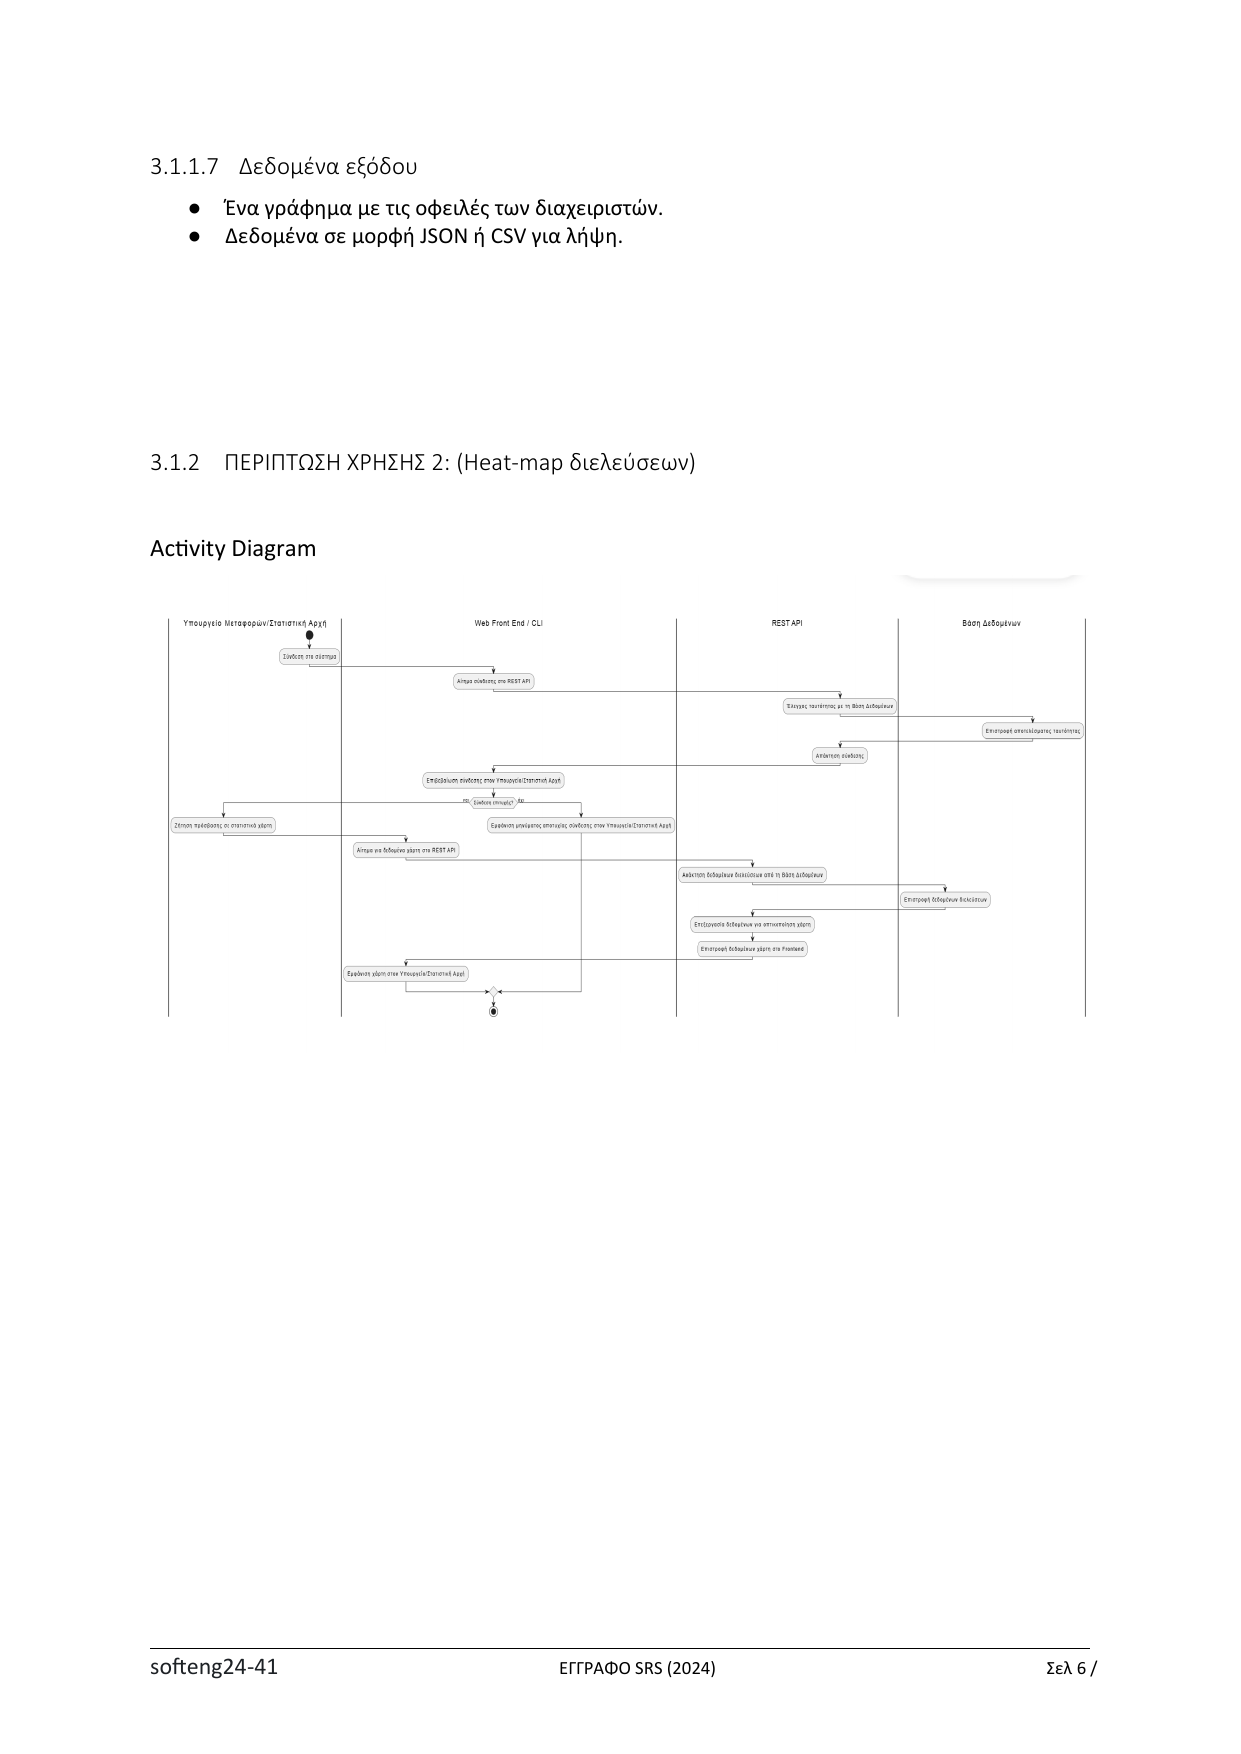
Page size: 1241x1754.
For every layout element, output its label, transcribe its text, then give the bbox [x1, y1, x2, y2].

list Δεδομένα σε μορφή JSON ή CSV για λήψη. [187, 221, 1090, 249]
subtitle 3.1.1.7 Δεδομένα εξόδου [150, 150, 1090, 181]
picture [150, 575, 1091, 1053]
list Ένα γράφημα με τις οφειλές των διαχειριστών. [187, 193, 1090, 221]
subtitle 3.1.2 ΠΕΡΙΠΤΩΣΗ ΧΡΗΣΗΣ 2: (Heat-map διελεύσεων) [150, 446, 1090, 477]
text Activity Diagram [150, 532, 1090, 563]
